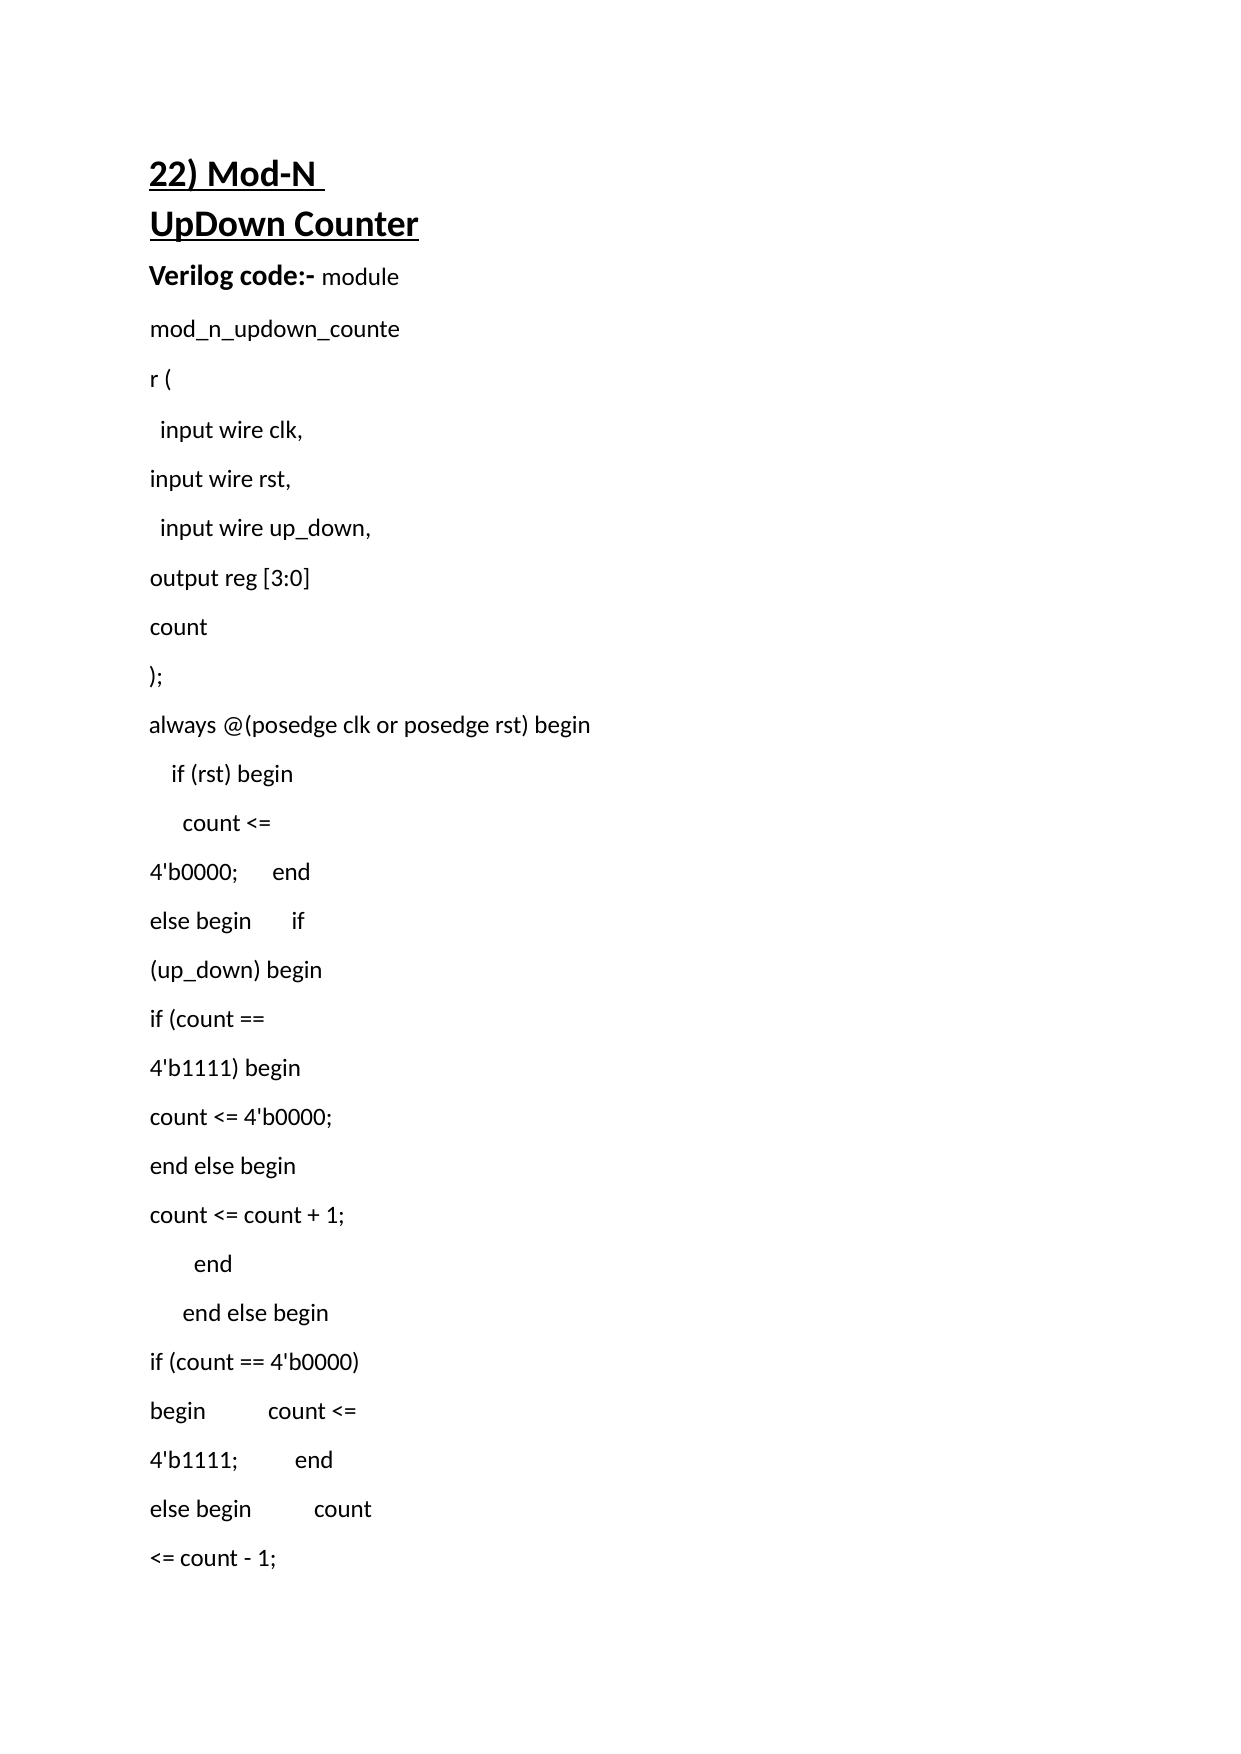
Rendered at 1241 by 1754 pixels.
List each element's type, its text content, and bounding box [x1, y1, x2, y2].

text if (rst) begin [148, 758, 997, 788]
text Verilog code:- module mod_n_updown_counter ( [148, 257, 407, 394]
text input wire up_down, output reg [3:0] count [148, 513, 372, 641]
text end [148, 1248, 997, 1279]
text end else begin if (count == 4'b0000) begin count <= 4'b1111; end else begin count <= count - 1; [148, 1297, 375, 1573]
text ); [148, 660, 997, 691]
text count <= 4'b0000; end else begin if (up_down) begin if (count == 4'b1111) begin count <= 4'b0000; end else begin count <= count + 1; [148, 807, 352, 1230]
text input wire clk, input wire rst, [148, 414, 310, 494]
subtitle 22) Mod-N UpDown Counter [148, 150, 431, 245]
text always @(posedge clk or posedge rst) begin [148, 709, 997, 739]
